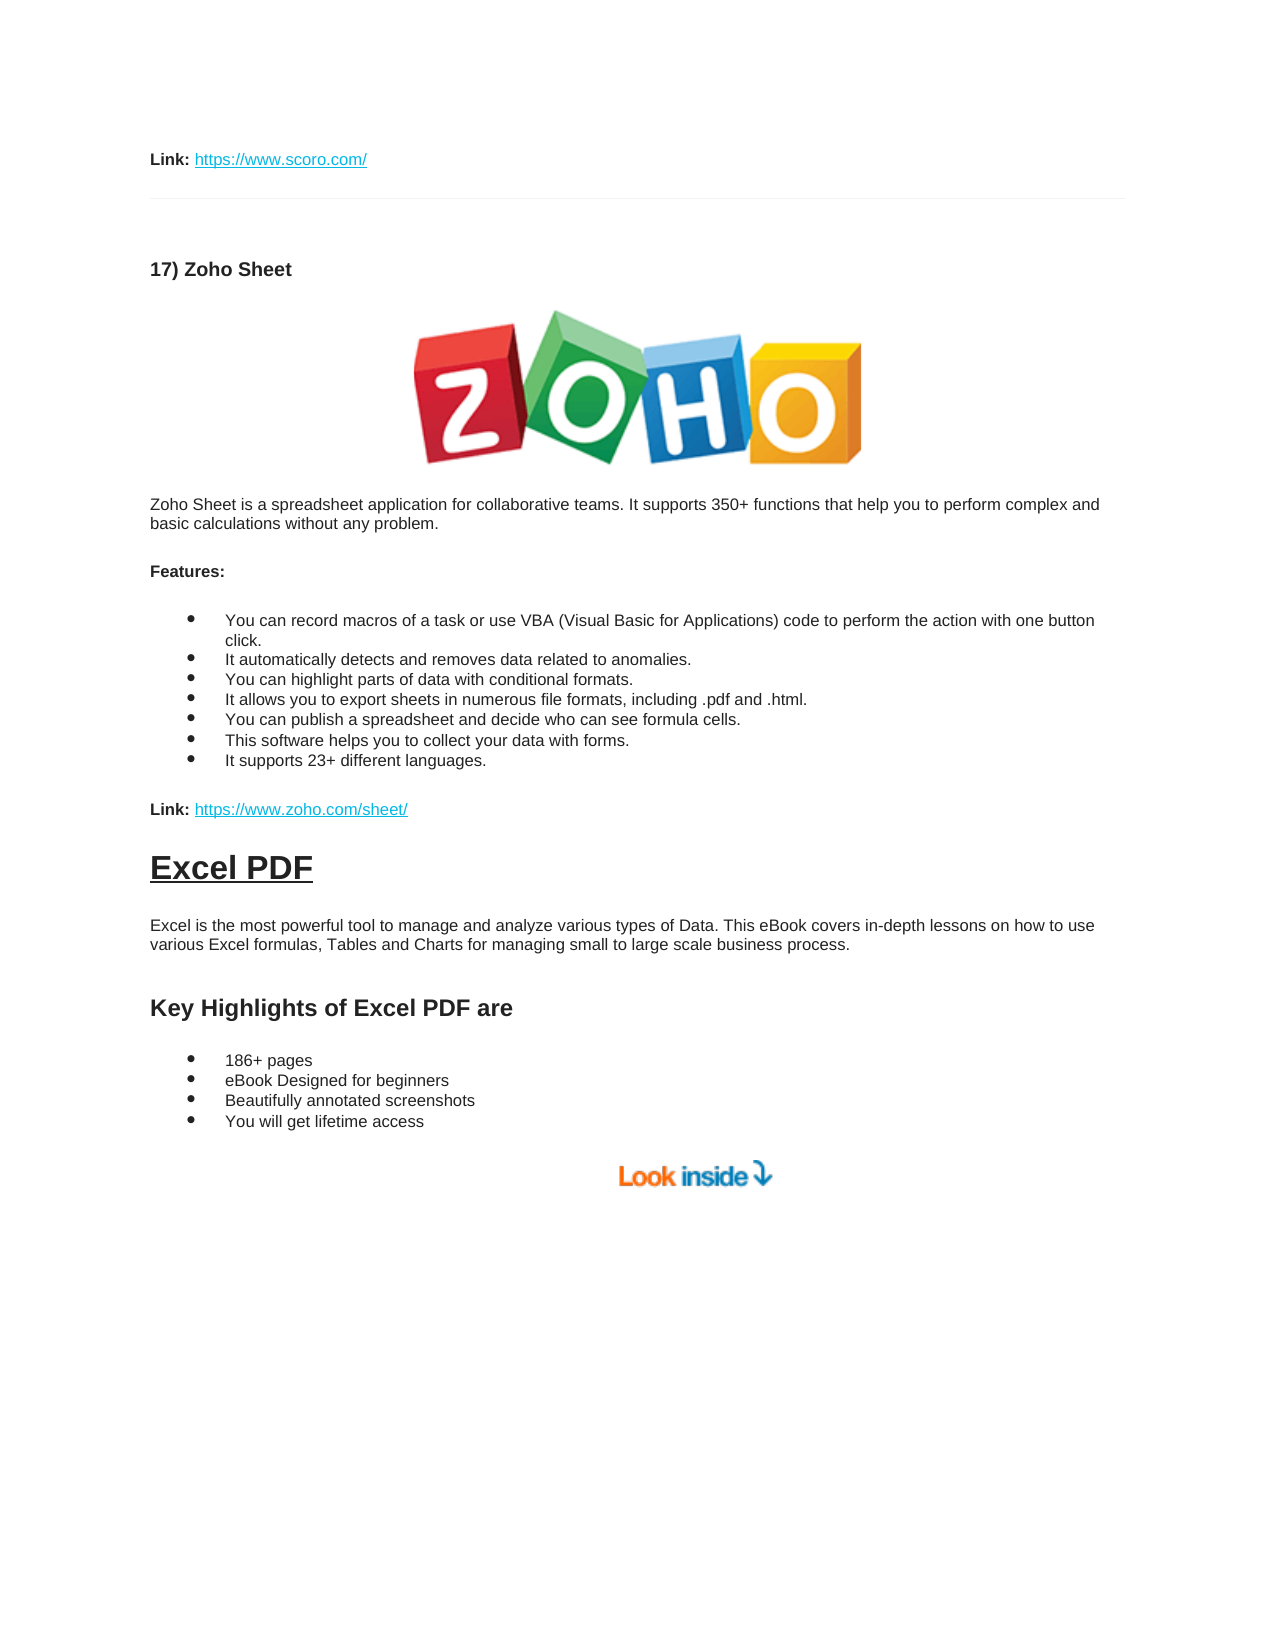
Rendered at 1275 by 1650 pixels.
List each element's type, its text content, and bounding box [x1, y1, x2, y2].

picture [619, 1160, 774, 1191]
list It allows you to export sheets in numerous file formats, including .pdf and .html. [187, 690, 1125, 710]
list Beautifully annotated screenshots [187, 1091, 1125, 1111]
list You can record macros of a task or use VBA (Visual Basic for Applications) code to perform the action with one button click. [187, 611, 1125, 650]
list You can highlight parts of data with conditional formats. [187, 670, 1125, 690]
list eBook Designed for beginners [187, 1071, 1125, 1091]
text Link: https://www.scoro.com/ [150, 150, 1125, 169]
picture [413, 309, 862, 466]
list You will get lifetime access [187, 1111, 1125, 1131]
text Excel is the most powerful tool to manage and analyze various types of Data. This eBook covers in-depth lessons on how to use various Excel formulas, Tables and Charts for managing small to large scale business process. [150, 916, 1125, 954]
list You can publish a spreadsheet and decide who can see formula cells. [187, 710, 1125, 730]
list 186+ pages [187, 1051, 1125, 1071]
text Features: [150, 562, 1125, 581]
picture [304, 803, 310, 815]
list It supports 23+ different languages. [187, 750, 1125, 771]
subtitle 17) Zoho Sheet [150, 251, 1125, 280]
text Zoho Sheet is a spreadsheet application for collaborative teams. It supports 350+ functions that help you to perform complex and basic calculations without any problem. [150, 495, 1125, 533]
subtitle Key Highlights of Excel PDF are [150, 983, 1125, 1022]
text Link: https://www.zoho.com/sheet/ [150, 800, 1125, 819]
list This software helps you to collect your data with forms. [187, 730, 1125, 750]
subtitle Excel PDF [150, 848, 1125, 886]
list It automatically detects and removes data related to anomalies. [187, 650, 1125, 670]
